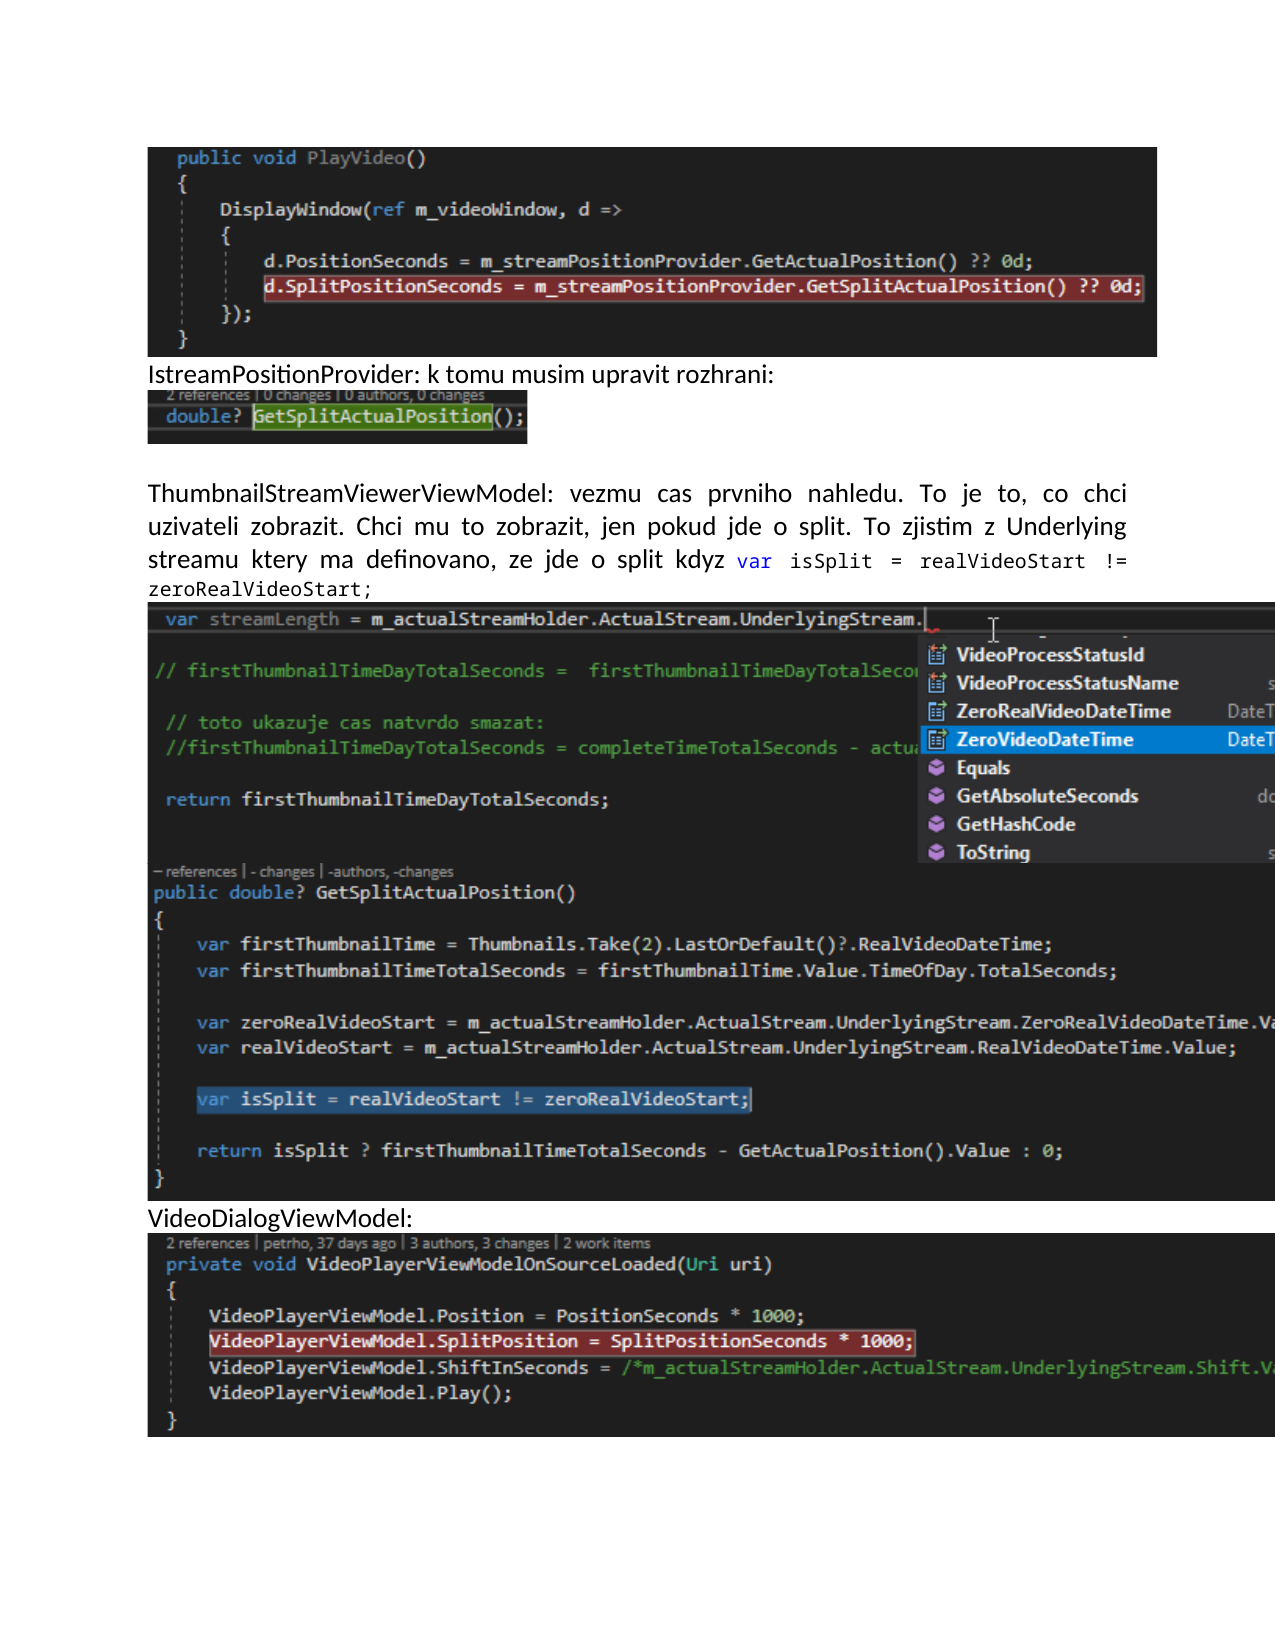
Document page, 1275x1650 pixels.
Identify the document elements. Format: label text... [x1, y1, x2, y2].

text ThumbnailStreamViewerViewModel: vezmu cas prvniho nahledu. To je to, co chci uzivateli zobrazit. Chci mu to zobrazit, jen pokud jde o split. To zjistim z Underlying streamu ktery ma definovano, ze jde o split kdyz var isSplit = realVideoStart != zeroRealVideoStart; [148, 476, 1127, 602]
picture [147, 602, 1275, 863]
text IstreamPositionProvider: k tomu musim upravit rozhrani: [148, 357, 1127, 390]
text VideoDialogViewModel: [148, 1201, 1127, 1233]
